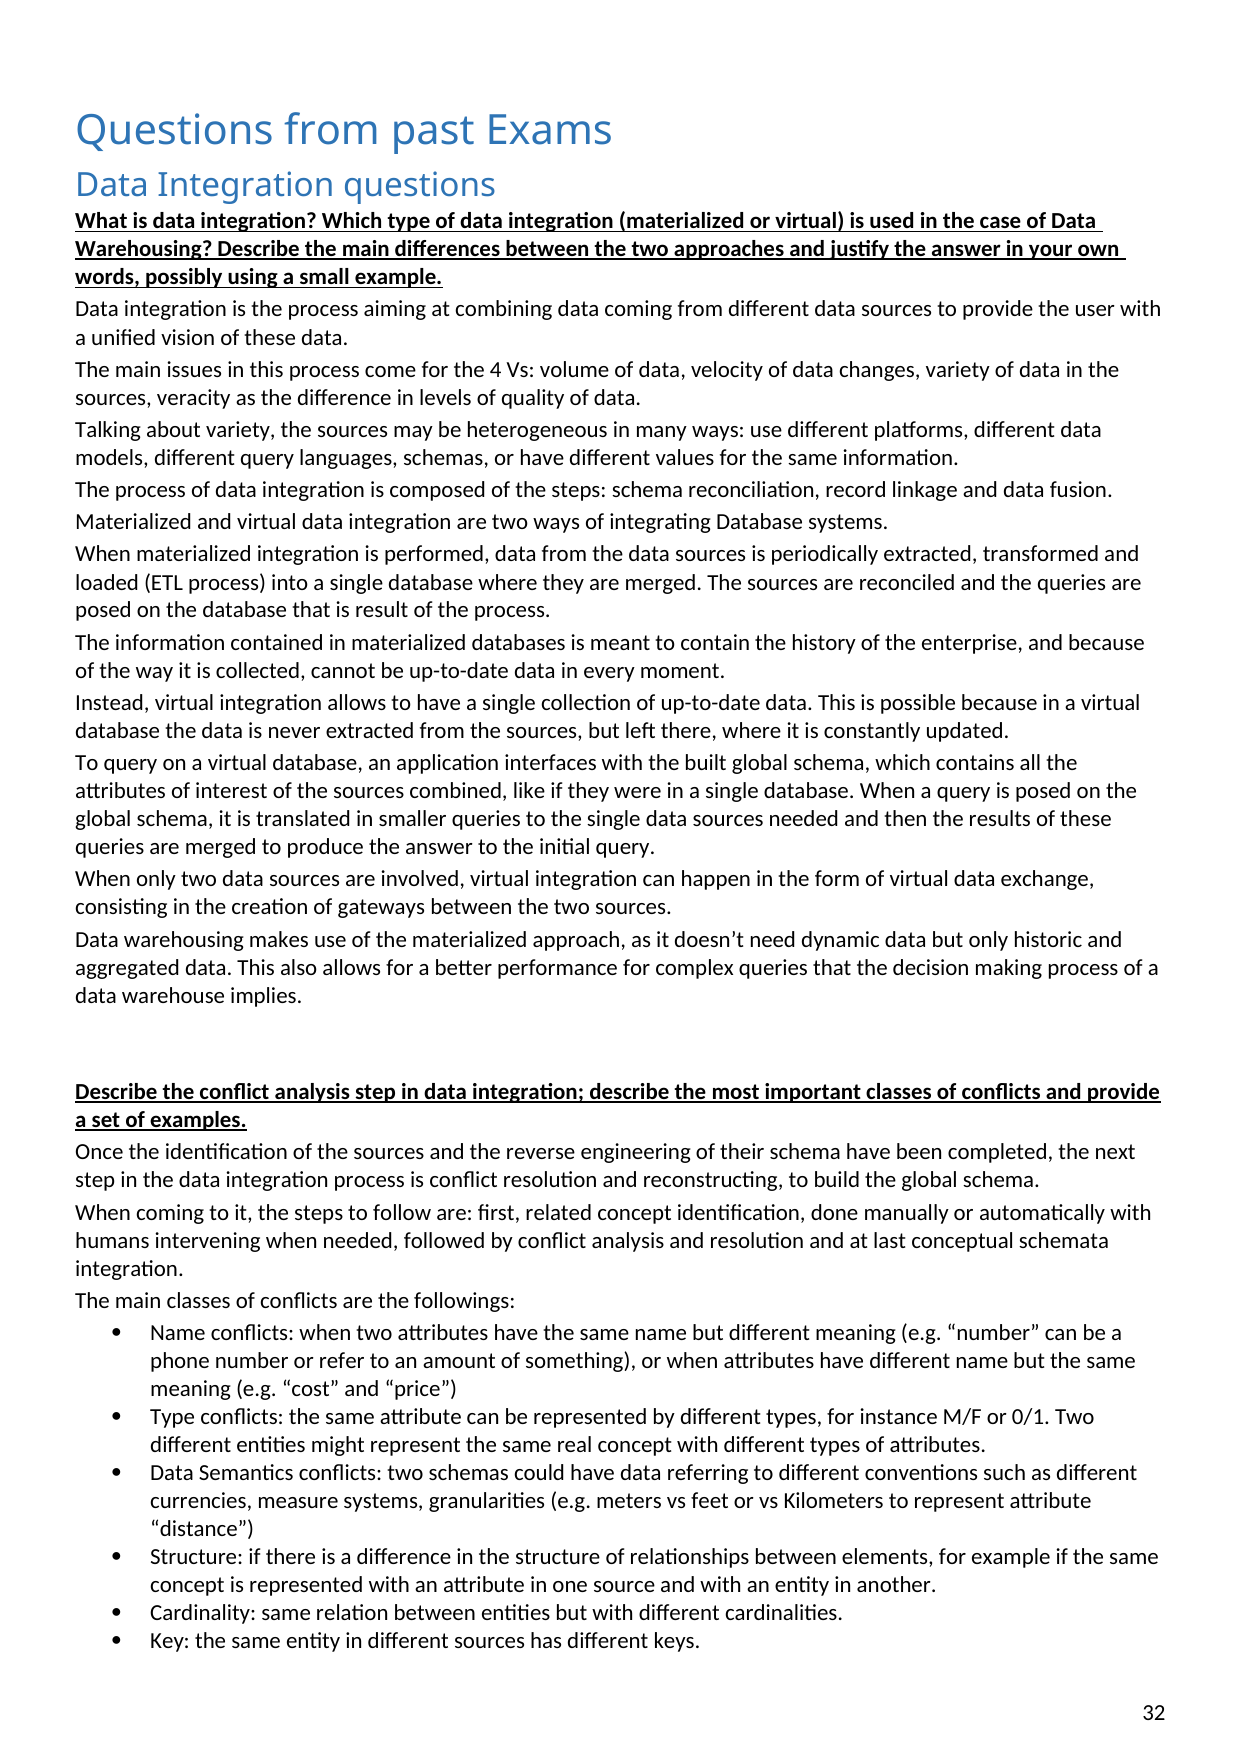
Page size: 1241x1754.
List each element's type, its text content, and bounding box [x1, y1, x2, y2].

text Describe the conflict analysis step in data integration; describe the most important classes of conflicts and provide a set of examples. [75, 1077, 1165, 1133]
text Instead, virtual integration allows to have a single collection of up-to-date data. This is possible because in a virtual database the data is never extracted from the sources, but left there, where it is constantly updated. [75, 688, 1165, 744]
list Cardinality: same relation between entities but with different cardinalities. [112, 1598, 1165, 1626]
text Data integration is the process aiming at combining data coming from different data sources to provide the user with a unified vision of these data. [75, 294, 1165, 351]
list Key: the same entity in different sources has different keys. [112, 1626, 1165, 1654]
text What is data integration? Which type of data integration (materialized or virtual) is used in the case of Data Warehousing? Describe the main differences between the two approaches and justify the answer in your own words, possibly using a small example. [75, 206, 1165, 290]
text Talking about variety, the sources may be heterogeneous in many ways: use different platforms, different data models, different query languages, schemas, or have different values for the same information. [75, 415, 1165, 471]
list Name conflicts: when two attributes have the same name but different meaning (e.g. “number” can be a phone number or refer to an amount of something), or when attributes have different name but the same meaning (e.g. “cost” and “price”) [112, 1318, 1165, 1402]
list Data Semantics conflicts: two schemas could have data referring to different conventions such as different currencies, measure systems, granularities (e.g. meters vs feet or vs Kilometers to represent attribute “distance”) [112, 1458, 1165, 1542]
text Data warehousing makes use of the materialized approach, as it doesn’t need dynamic data but only historic and aggregated data. This also allows for a better performance for complex queries that the decision making process of a data warehouse implies. [75, 925, 1165, 1009]
text When only two data sources are involved, virtual integration can happen in the form of virtual data exchange, consisting in the creation of gateways between the two sources. [75, 864, 1165, 921]
subtitle Data Integration questions [75, 161, 1165, 206]
text The process of data integration is composed of the steps: schema reconciliation, record linkage and data fusion. [75, 475, 1165, 503]
text The information contained in materialized databases is meant to contain the history of the enterprise, and because of the way it is collected, cannot be up-to-date data in every moment. [75, 628, 1165, 684]
text To query on a virtual database, an application interfaces with the built global schema, which contains all the attributes of interest of the sources combined, like if they were in a single database. When a query is posed on the global schema, it is translated in smaller queries to the single data sources needed and then the results of these queries are merged to produce the answer to the initial query. [75, 748, 1165, 860]
subtitle Questions from past Exams [75, 100, 1165, 157]
text Once the identification of the sources and the reverse engineering of their schema have been completed, the next step in the data integration process is conflict resolution and reconstructing, to build the global schema. [75, 1137, 1165, 1193]
text Materialized and virtual data integration are two ways of integrating Database systems. [75, 507, 1165, 535]
text The main classes of conflicts are the followings: [75, 1286, 1165, 1314]
text The main issues in this process come for the 4 Vs: volume of data, velocity of data changes, variety of data in the sources, veracity as the difference in levels of quality of data. [75, 355, 1165, 411]
text When materialized integration is performed, data from the data sources is periodically extracted, transformed and loaded (ETL process) into a single database where they are merged. The sources are reconciled and the queries are posed on the database that is result of the process. [75, 539, 1165, 624]
text When coming to it, the steps to follow are: first, related concept identification, done manually or automatically with humans intervening when needed, followed by conflict analysis and resolution and at last conceptual schemata integration. [75, 1198, 1165, 1282]
list Structure: if there is a difference in the structure of relationships between elements, for example if the same concept is represented with an attribute in one source and with an entity in another. [112, 1542, 1165, 1598]
list Type conflicts: the same attribute can be represented by different types, for instance M/F or 0/1. Two different entities might represent the same real concept with different types of attributes. [112, 1402, 1165, 1458]
